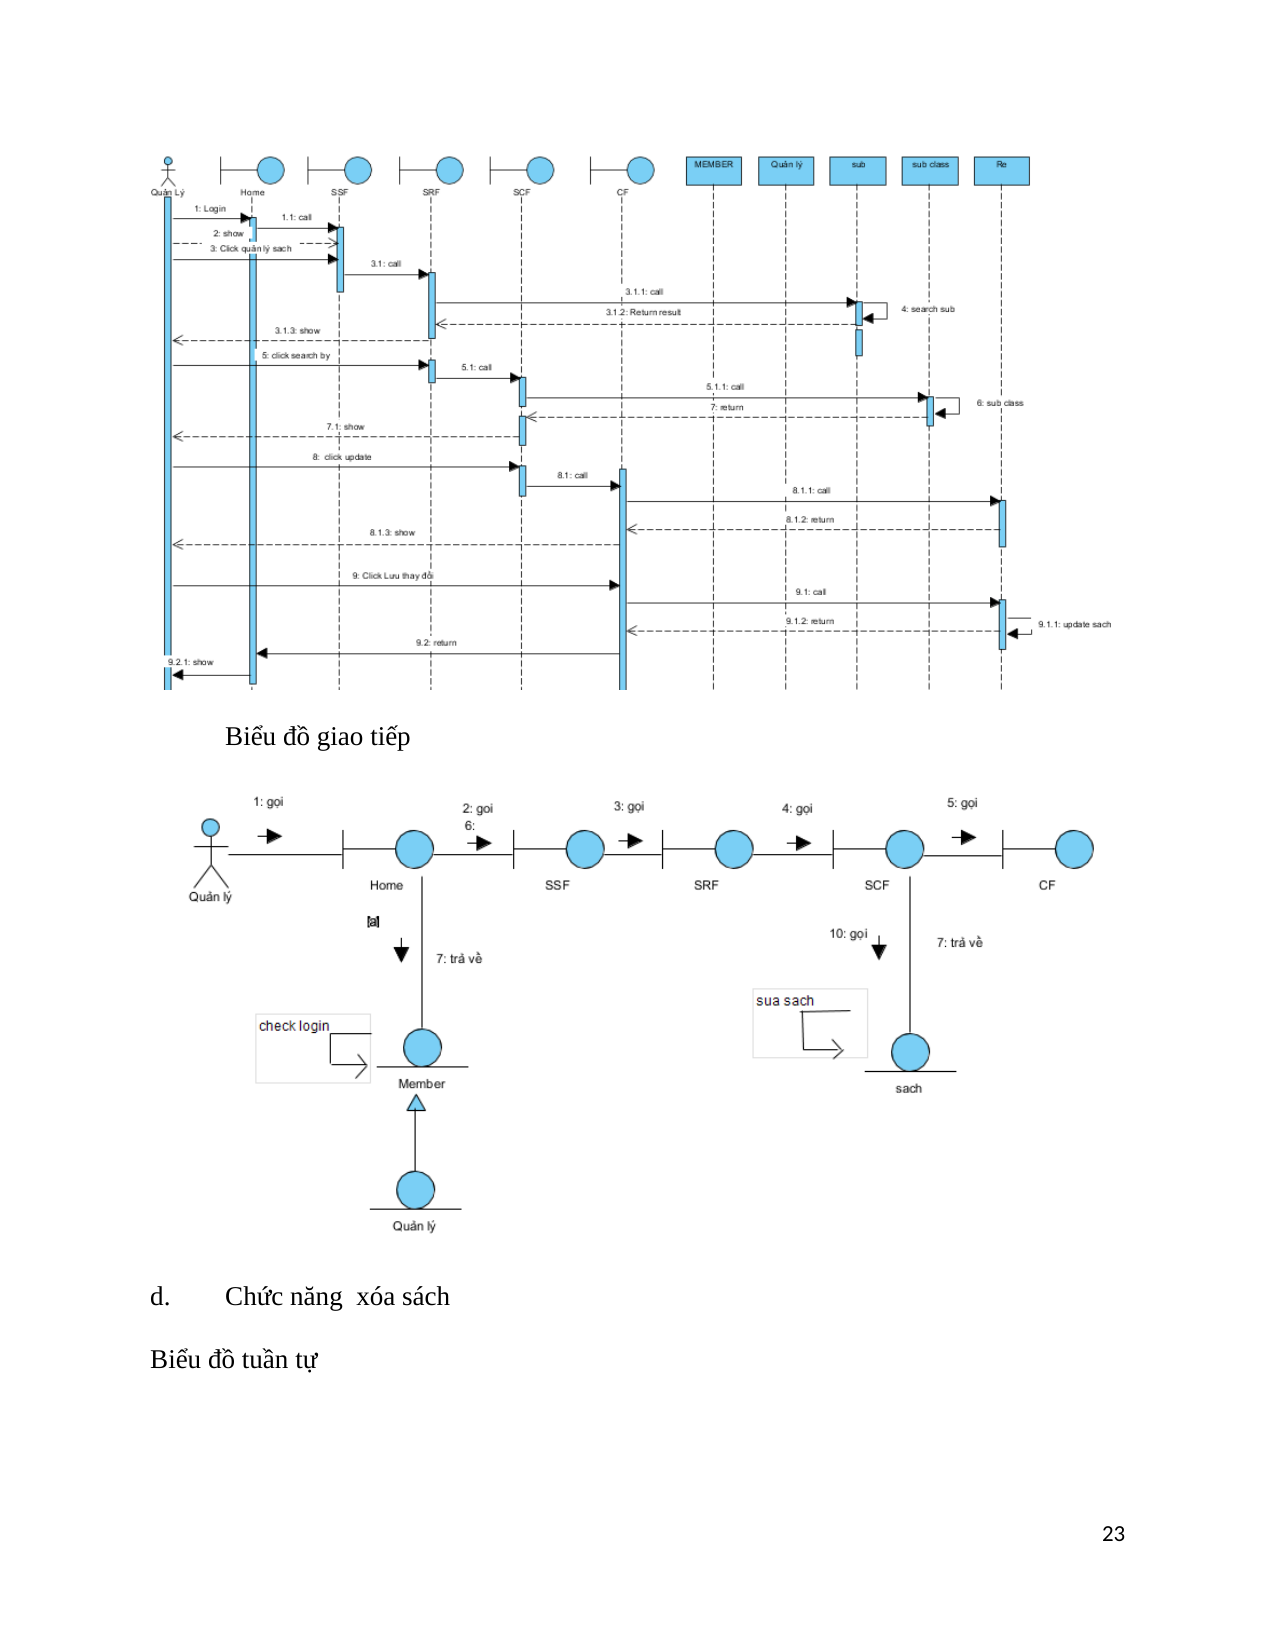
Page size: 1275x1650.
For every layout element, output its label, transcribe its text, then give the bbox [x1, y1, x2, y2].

text Biểu đồ tuần tự [150, 1343, 1125, 1374]
picture [150, 783, 1125, 1250]
picture [150, 150, 1125, 690]
text Biểu đồ giao tiếp [150, 720, 1125, 752]
text d. Chức năng xóa sách [150, 1280, 1125, 1311]
